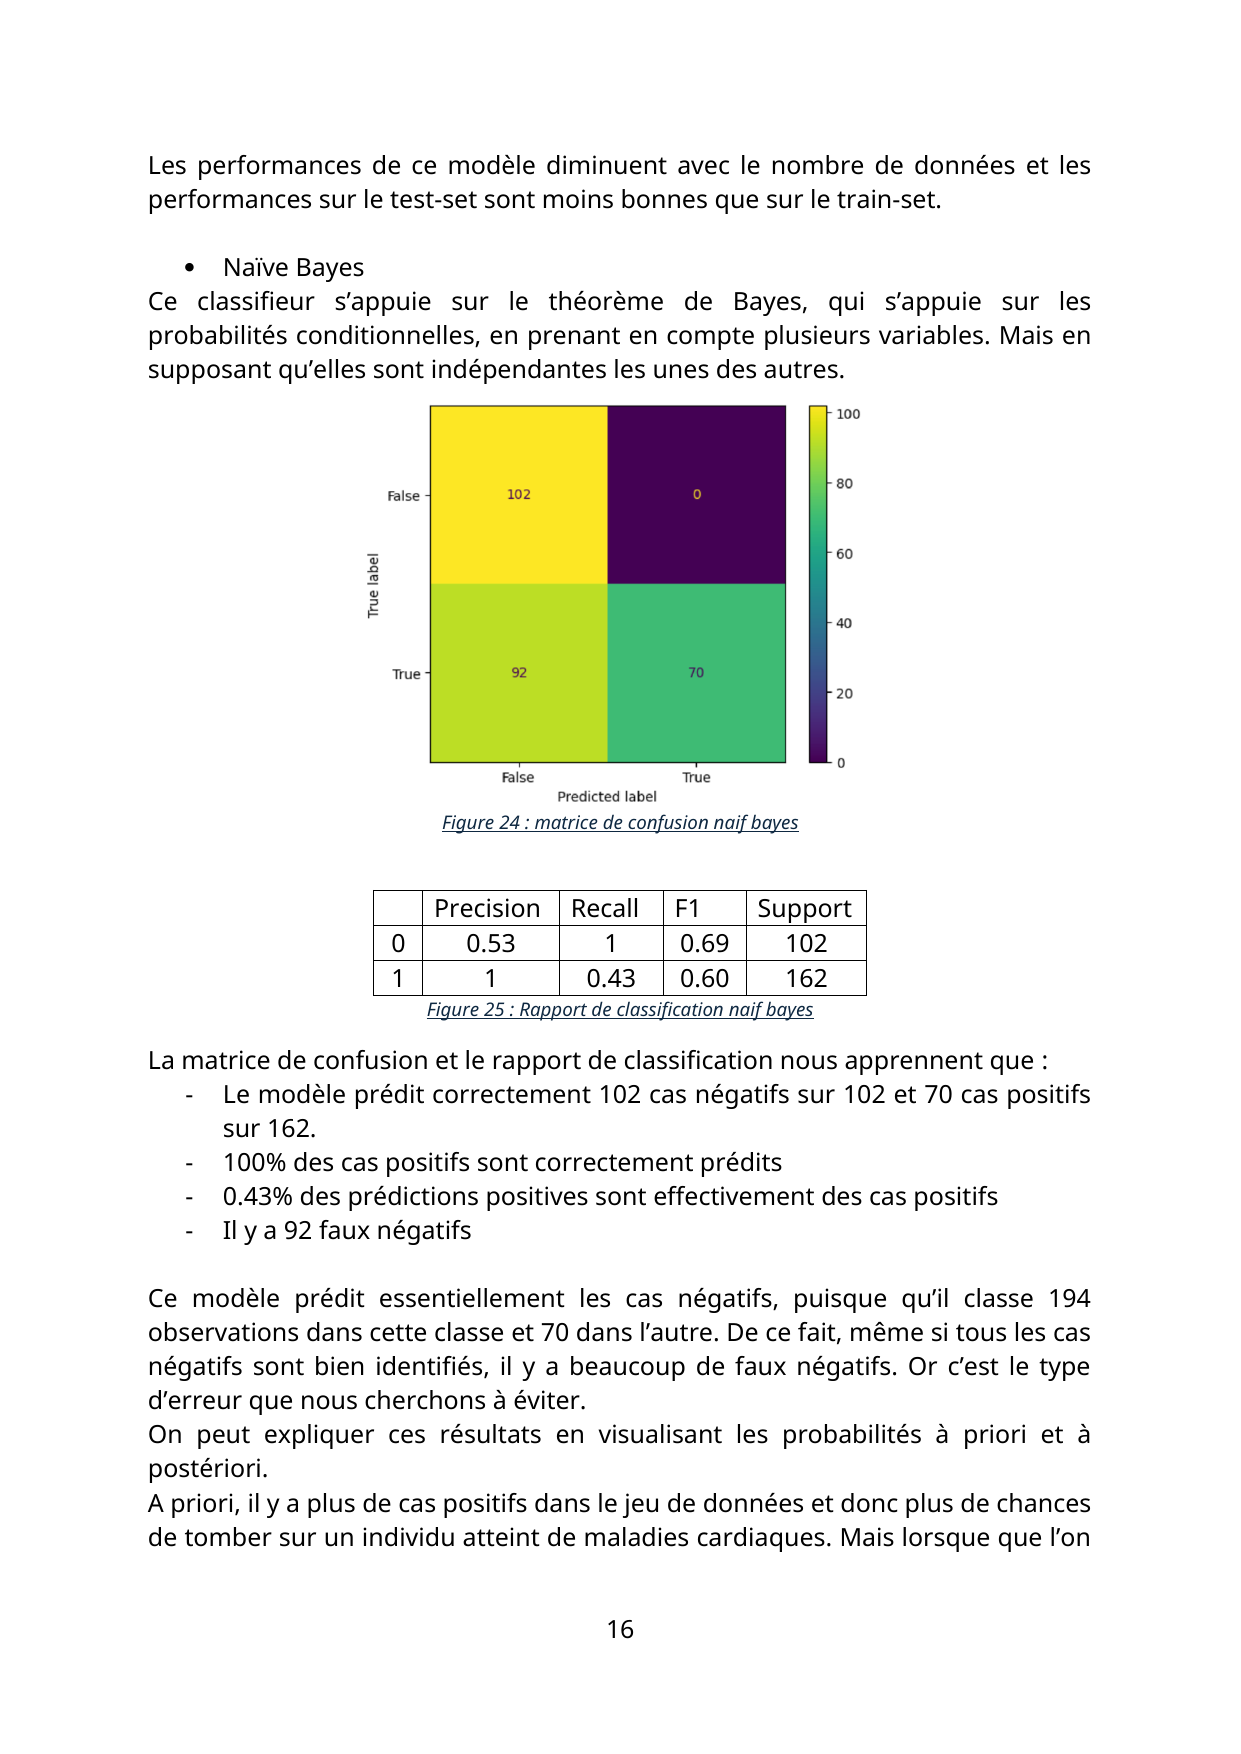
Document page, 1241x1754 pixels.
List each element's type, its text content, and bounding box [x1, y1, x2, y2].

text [148, 1485, 1093, 1553]
table_cell 162 [747, 961, 866, 995]
table_cell 0.53 [423, 926, 559, 960]
table_cell 0.69 [664, 926, 746, 960]
table_header Support [747, 891, 866, 925]
text Ce modèle prédit essentiellement les cas négatifs, puisque qu’il classe 194 observations dans cette classe et 70 dans l’autre. De ce fait, même si tous les cas négatifs sont bien identifiés, il y a beaucoup de faux négatifs. Or c’est le type d’erreur que nous cherchons à éviter. [148, 1281, 1093, 1417]
list Naïve Bayes [185, 250, 1093, 284]
list Le modèle prédit correctement 102 cas négatifs sur 102 et 70 cas positifs sur 162. [185, 1076, 1093, 1144]
table_cell 1 [560, 926, 663, 960]
text Ce classifieur s’appuie sur le théorème de Bayes, qui s’appuie sur les probabilités conditionnelles, en prenant en compte plusieurs variables. Mais en supposant qu’elles sont indépendantes les unes des autres. [148, 284, 1093, 386]
text On peut expliquer ces résultats en visualisant les probabilités à priori et à postériori. [148, 1417, 1093, 1485]
text Les performances de ce modèle diminuent avec le nombre de données et les performances sur le test-set sont moins bonnes que sur le train-set. [148, 148, 1093, 216]
list Il y a 92 faux négatifs [185, 1213, 1093, 1247]
text La matrice de confusion et le rapport de classification nous apprennent que : [148, 1042, 1093, 1076]
table_header F1 [664, 891, 746, 925]
list 0.43% des prédictions positives sont effectivement des cas positifs [185, 1179, 1093, 1213]
picture [351, 386, 889, 810]
table_header Precision [423, 891, 559, 925]
table_header Recall [560, 891, 663, 925]
table_header [374, 891, 422, 925]
table_cell 1 [423, 961, 559, 995]
list 100% des cas positifs sont correctement prédits [185, 1144, 1093, 1179]
table_cell 102 [747, 926, 866, 960]
table_cell 1 [374, 961, 422, 995]
table_cell 0.60 [664, 961, 746, 995]
table_cell 0 [374, 926, 422, 960]
table_cell 0.43 [560, 961, 663, 995]
